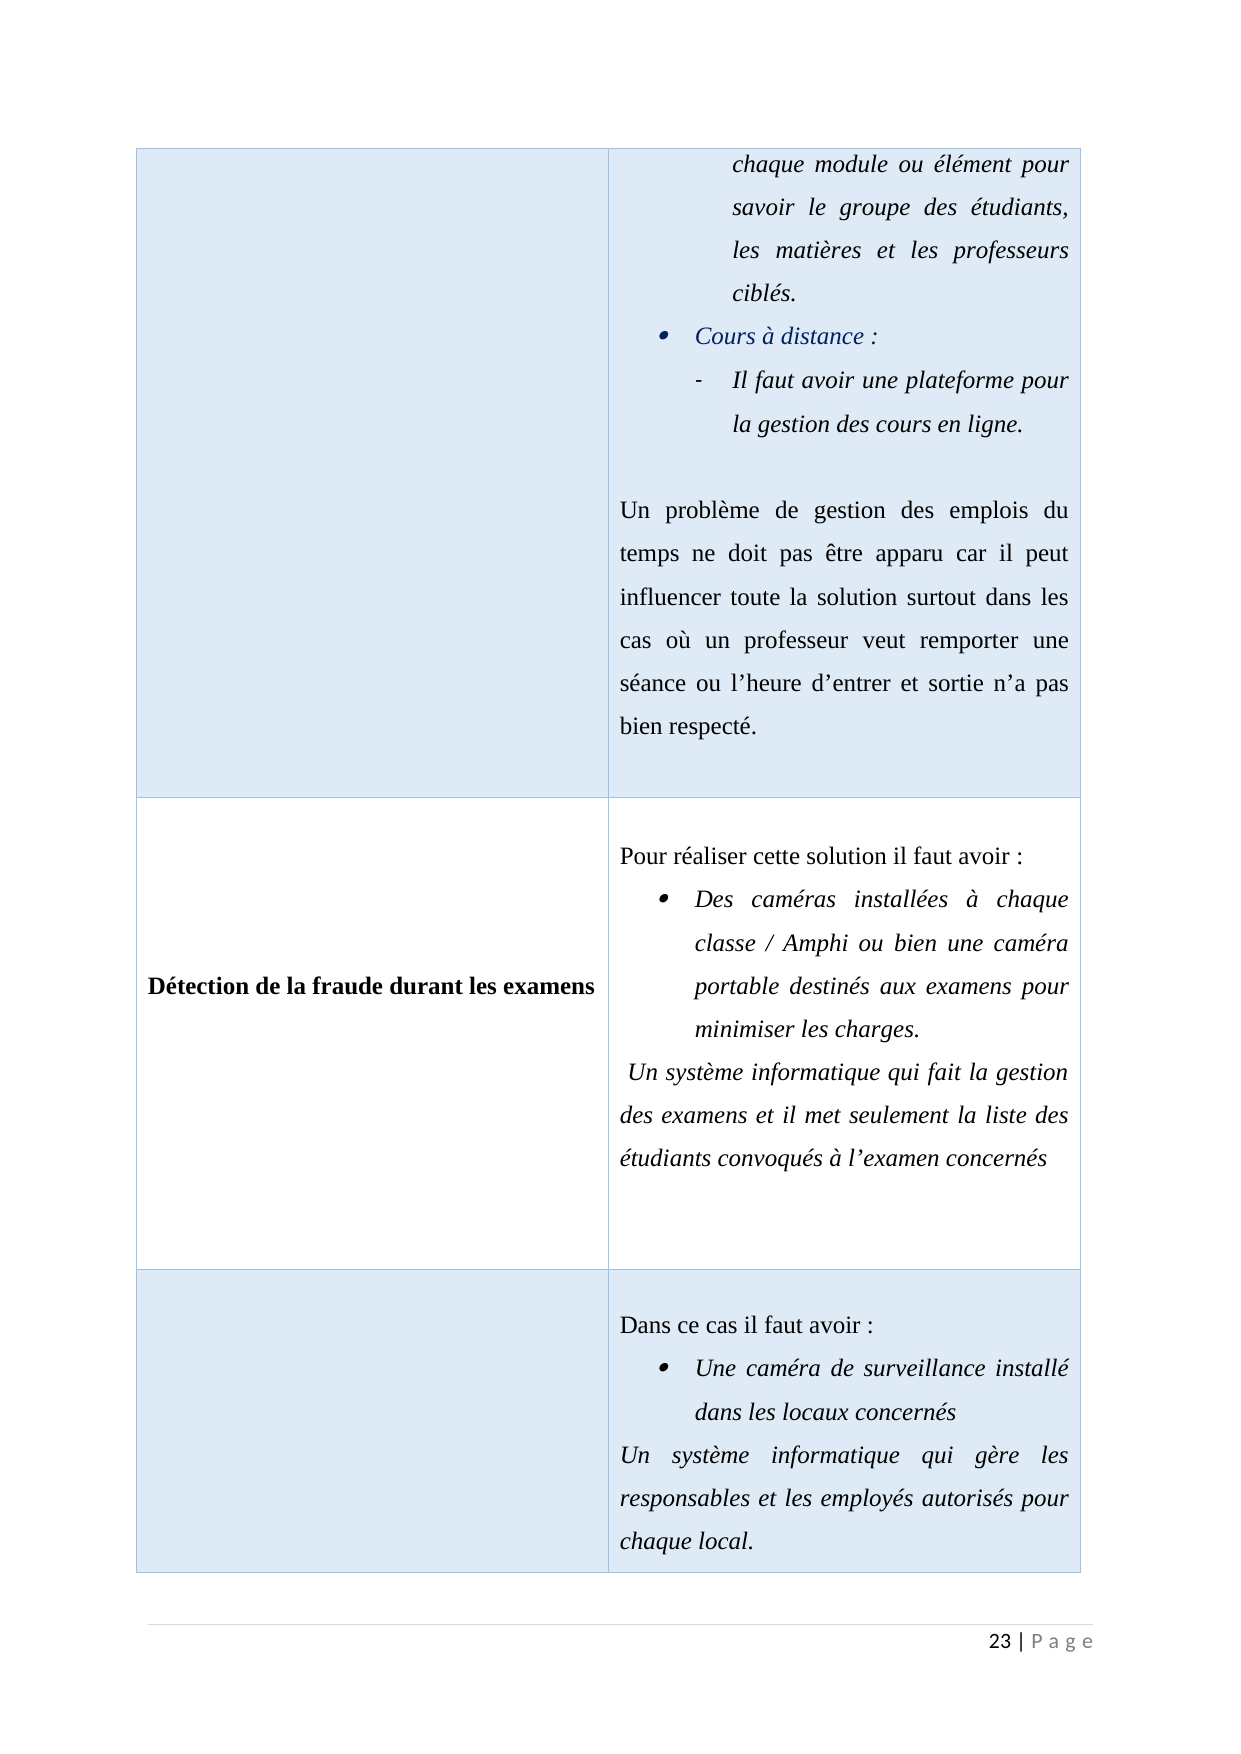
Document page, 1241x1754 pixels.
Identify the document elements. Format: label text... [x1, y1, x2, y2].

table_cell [609, 149, 1080, 797]
table_cell Pour réaliser cette solution il faut avoir : Des caméras installées à chaque classe / Amphi ou bien une caméra portable destinés aux examens pour minimiser les charges. Un système informatique qui fait la gestion des examens et il met seulement la liste des étudiants convoqués à l’examen concernés [609, 798, 1080, 1269]
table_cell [609, 1270, 1080, 1572]
table_cell Détection de la fraude durant les examens [137, 798, 608, 1269]
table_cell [137, 1270, 608, 1572]
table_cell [137, 149, 608, 797]
